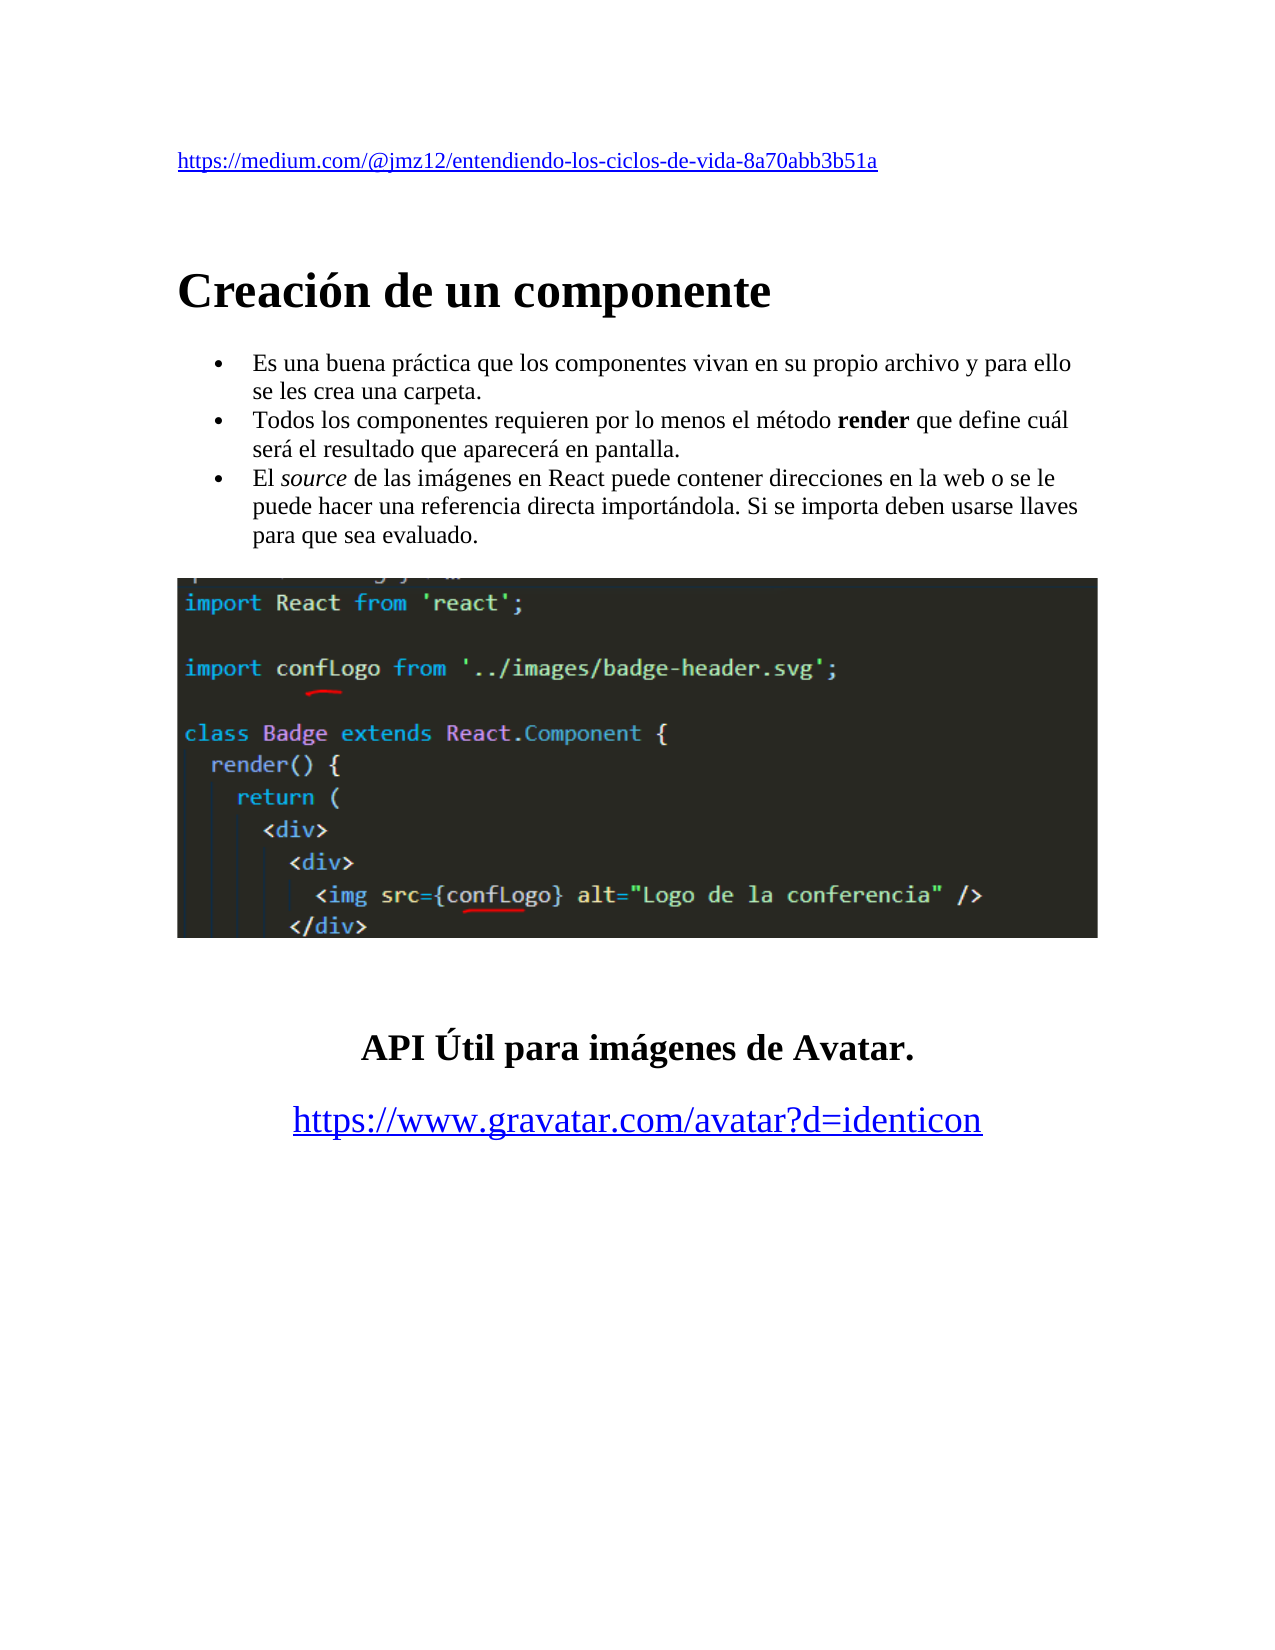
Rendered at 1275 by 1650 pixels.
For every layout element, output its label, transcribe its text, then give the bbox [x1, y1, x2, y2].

picture [177, 578, 1098, 938]
text Creación de un componente [177, 261, 1098, 318]
list Es una buena práctica que los componentes vivan en su propio archivo y para ello se les crea una carpeta. [215, 348, 1098, 405]
text https://www.gravatar.com/avatar?d=identicon [177, 1097, 1098, 1140]
list El source de las imágenes en React puede contener direcciones en la web o se le puede hacer una referencia directa importándola. Si se importa deben usarse llaves para que sea evaluado. [215, 463, 1098, 549]
text API Útil para imágenes de Avatar. [177, 1025, 1098, 1068]
text https://medium.com/@jmz12/entendiendo-los-ciclos-de-vida-8a70abb3b51a [177, 148, 1098, 174]
list Todos los componentes requieren por lo menos el método render que define cuál será el resultado que aparecerá en pantalla. [215, 405, 1098, 463]
